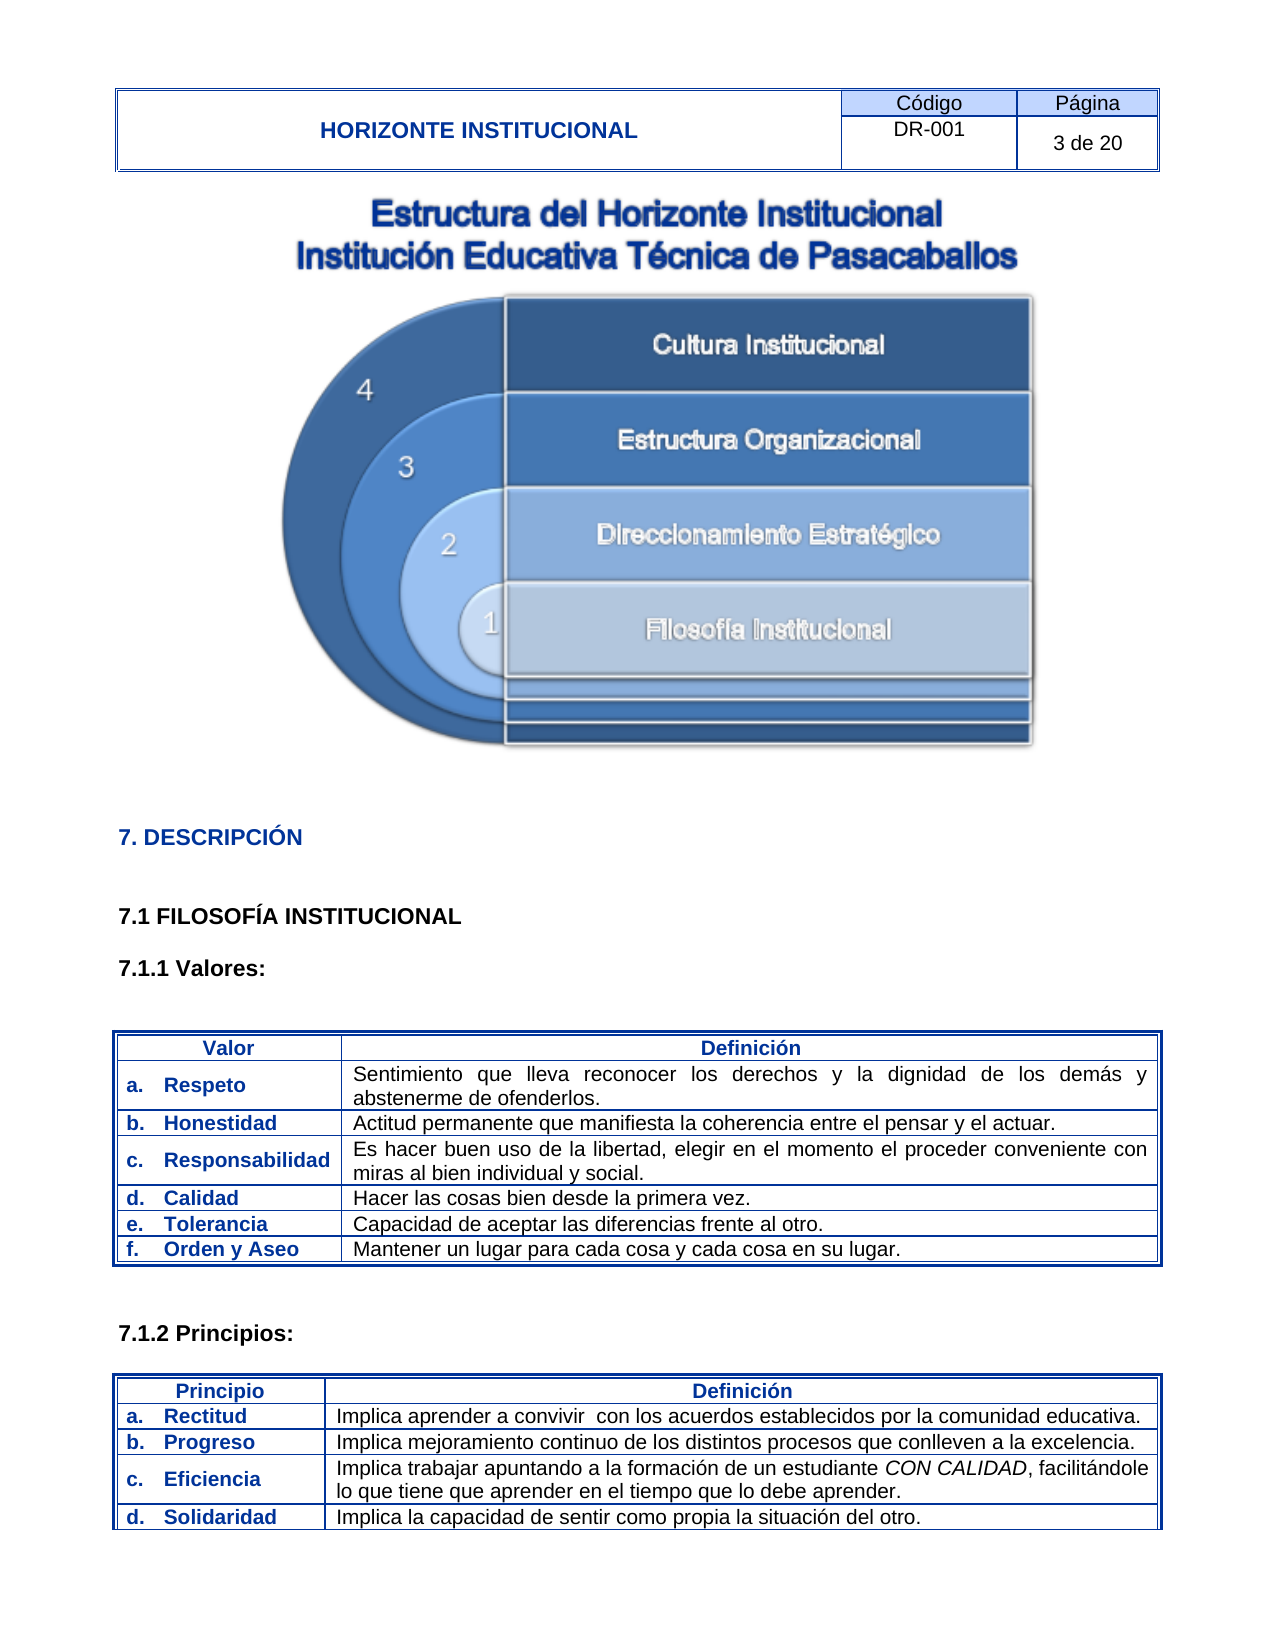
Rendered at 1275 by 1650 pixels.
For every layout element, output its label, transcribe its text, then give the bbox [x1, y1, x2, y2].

table_cell Capacidad de aceptar las diferencias frente al otro. [342, 1211, 1157, 1235]
text 7.1.1 Valores: [118, 955, 1157, 982]
table_cell Actitud permanente que manifiesta la coherencia entre el pensar y el actuar. [342, 1111, 1157, 1135]
table_cell Sentimiento que lleva reconocer los derechos y la dignidad de los demás y abstenerme de ofenderlos. [342, 1061, 1157, 1109]
table_header Principio [118, 1379, 324, 1403]
text 7. DESCRIPCIÓN [118, 823, 1157, 850]
table_cell Solidaridad [118, 1505, 324, 1529]
table_header Valor [118, 1036, 341, 1060]
table_cell Mantener un lugar para cada cosa y cada cosa en su lugar. [342, 1237, 1157, 1261]
text 7.1 FILOSOFÍA INSTITUCIONAL [118, 903, 1157, 929]
table_cell Eficiencia [118, 1455, 324, 1503]
table_cell Tolerancia [118, 1211, 341, 1235]
table_cell Implica aprender a convivir con los acuerdos establecidos por la comunidad educativa. [326, 1404, 1157, 1428]
table_header Definición [342, 1036, 1157, 1060]
table_cell Calidad [118, 1186, 341, 1210]
table_cell Es hacer buen uso de la libertad, elegir en el momento el proceder conveniente con miras al bien individual y social. [342, 1136, 1157, 1184]
table_header Definición [326, 1379, 1157, 1403]
table_cell Progreso [118, 1430, 324, 1454]
table_cell Implica mejoramiento continuo de los distintos procesos que conlleven a la excelencia. [326, 1430, 1157, 1454]
table_cell Responsabilidad [118, 1136, 341, 1184]
table_cell Orden y Aseo [118, 1237, 341, 1261]
text 7.1.2 Principios: [118, 1320, 1157, 1346]
table_cell Implica la capacidad de sentir como propia la situación del otro. [326, 1505, 1157, 1529]
table_cell Implica trabajar apuntando a la formación de un estudiante CON CALIDAD, facilitándole lo que tiene que aprender en el tiempo que lo debe aprender. [326, 1455, 1157, 1503]
table_cell Hacer las cosas bien desde la primera vez. [342, 1186, 1157, 1210]
table_cell Respeto [118, 1061, 341, 1109]
table_cell Rectitud [118, 1404, 324, 1428]
table_cell Honestidad [118, 1111, 341, 1135]
